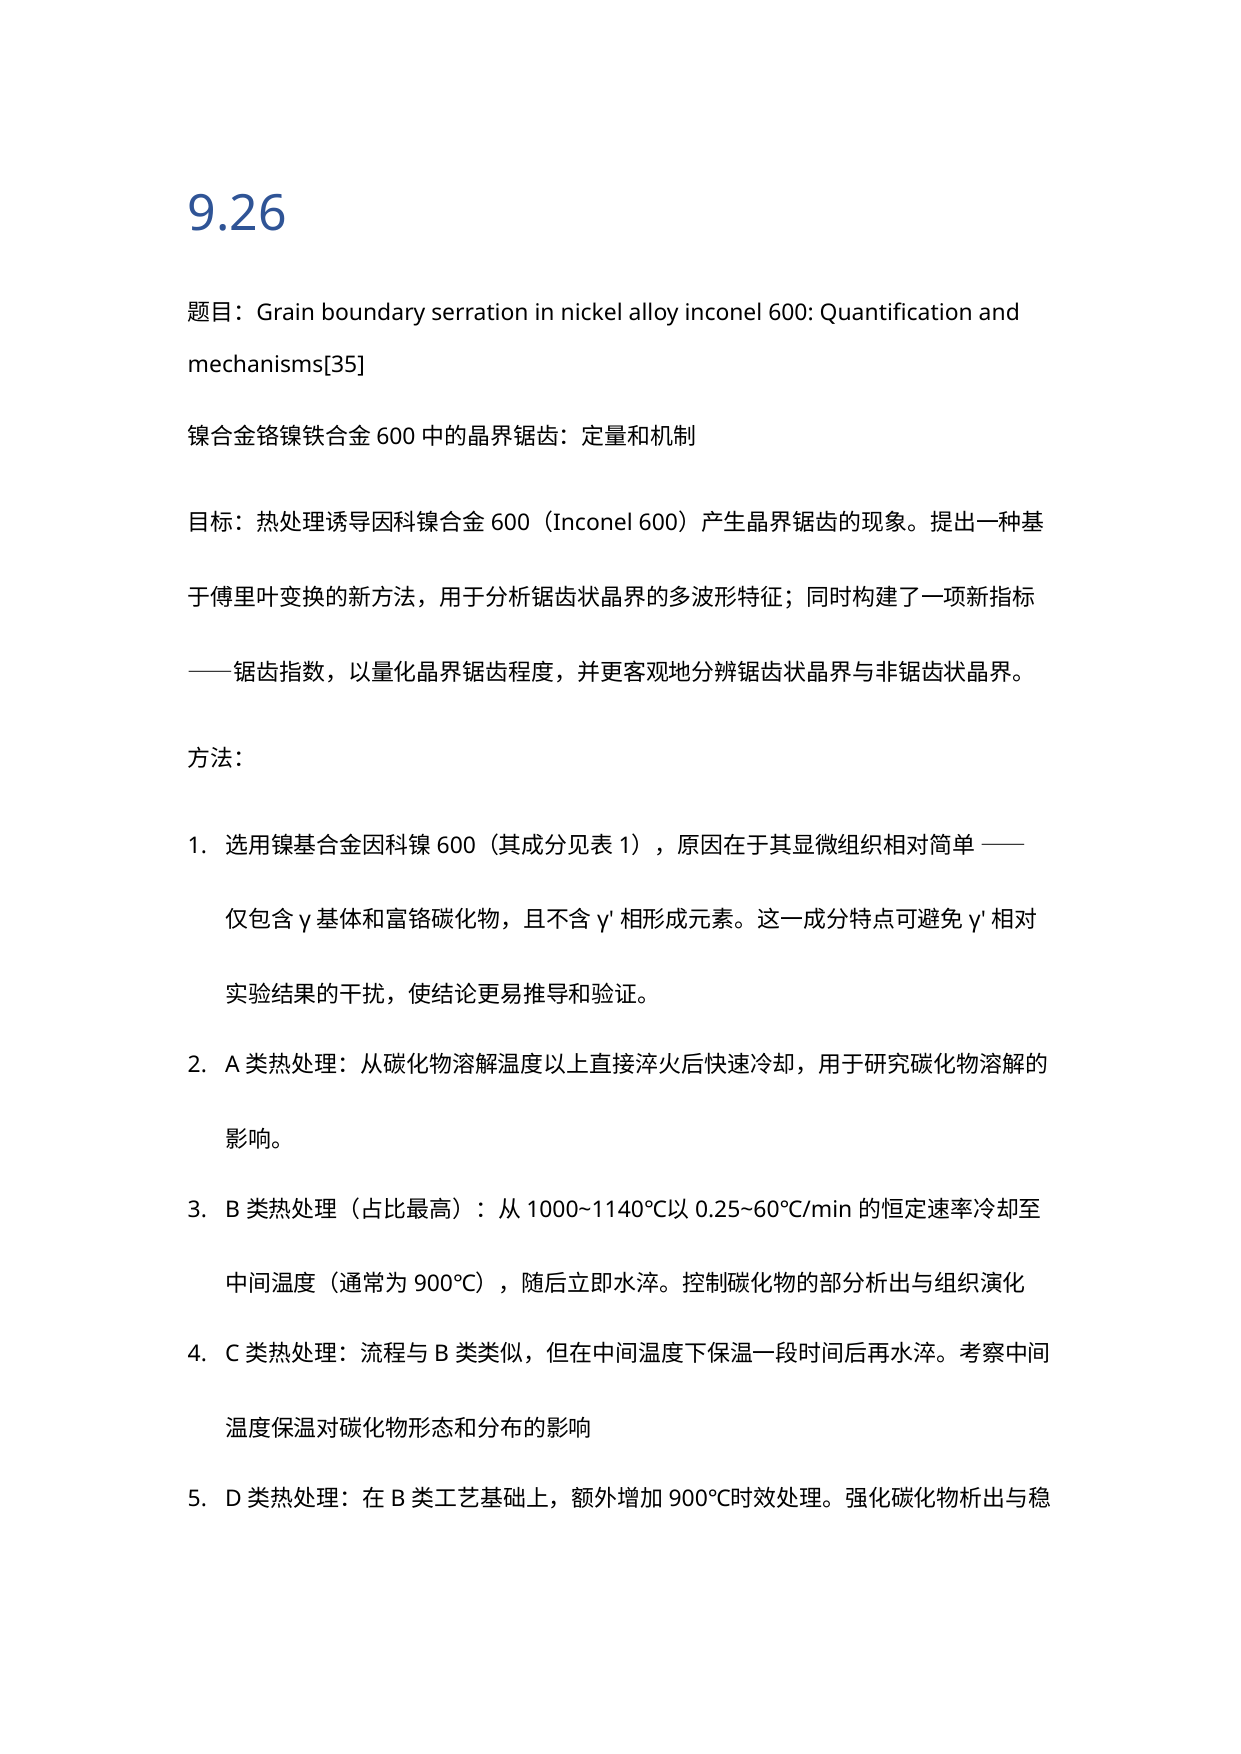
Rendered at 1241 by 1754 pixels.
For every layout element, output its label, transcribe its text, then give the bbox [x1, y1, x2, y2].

text 镍合金铬镍铁合金 600 中的晶界锯齿：定量和机制 [187, 402, 1053, 467]
list C 类热处理：流程与 B 类类似，但在中间温度下保温一段时间后再水淬。考察中间温度保温对碳化物形态和分布的影响 [187, 1319, 1053, 1459]
subtitle 9.26 [187, 162, 1053, 259]
list B 类热处理（占比最高）：从 1000~1140℃以 0.25~60℃/min 的恒定速率冷却至中间温度（通常为 900℃），随后立即水淬。控制碳化物的部分析出与组织演化 [187, 1175, 1053, 1314]
text 题目：Grain boundary serration in nickel alloy inconel 600: Quantification and mechanisms[35] [187, 278, 1053, 380]
text 方法： [187, 724, 1053, 789]
text 目标：热处理诱导因科镍合金 600（Inconel 600）产生晶界锯齿的现象。提出一种基于傅里叶变换的新方法，用于分析锯齿状晶界的多波形特征；同时构建了一项新指标 ——锯齿指数，以量化晶界锯齿程度，并更客观地分辨锯齿状晶界与非锯齿状晶界。 [187, 488, 1053, 703]
list 选用镍基合金因科镍 600（其成分见表 1），原因在于其显微组织相对简单 —— 仅包含 γ 基体和富铬碳化物，且不含 γ' 相形成元素。这一成分特点可避免 γ' 相对实验结果的干扰，使结论更易推导和验证。 [187, 811, 1053, 1025]
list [187, 1464, 1053, 1529]
list A 类热处理：从碳化物溶解温度以上直接淬火后快速冷却，用于研究碳化物溶解的影响。 [187, 1030, 1053, 1170]
